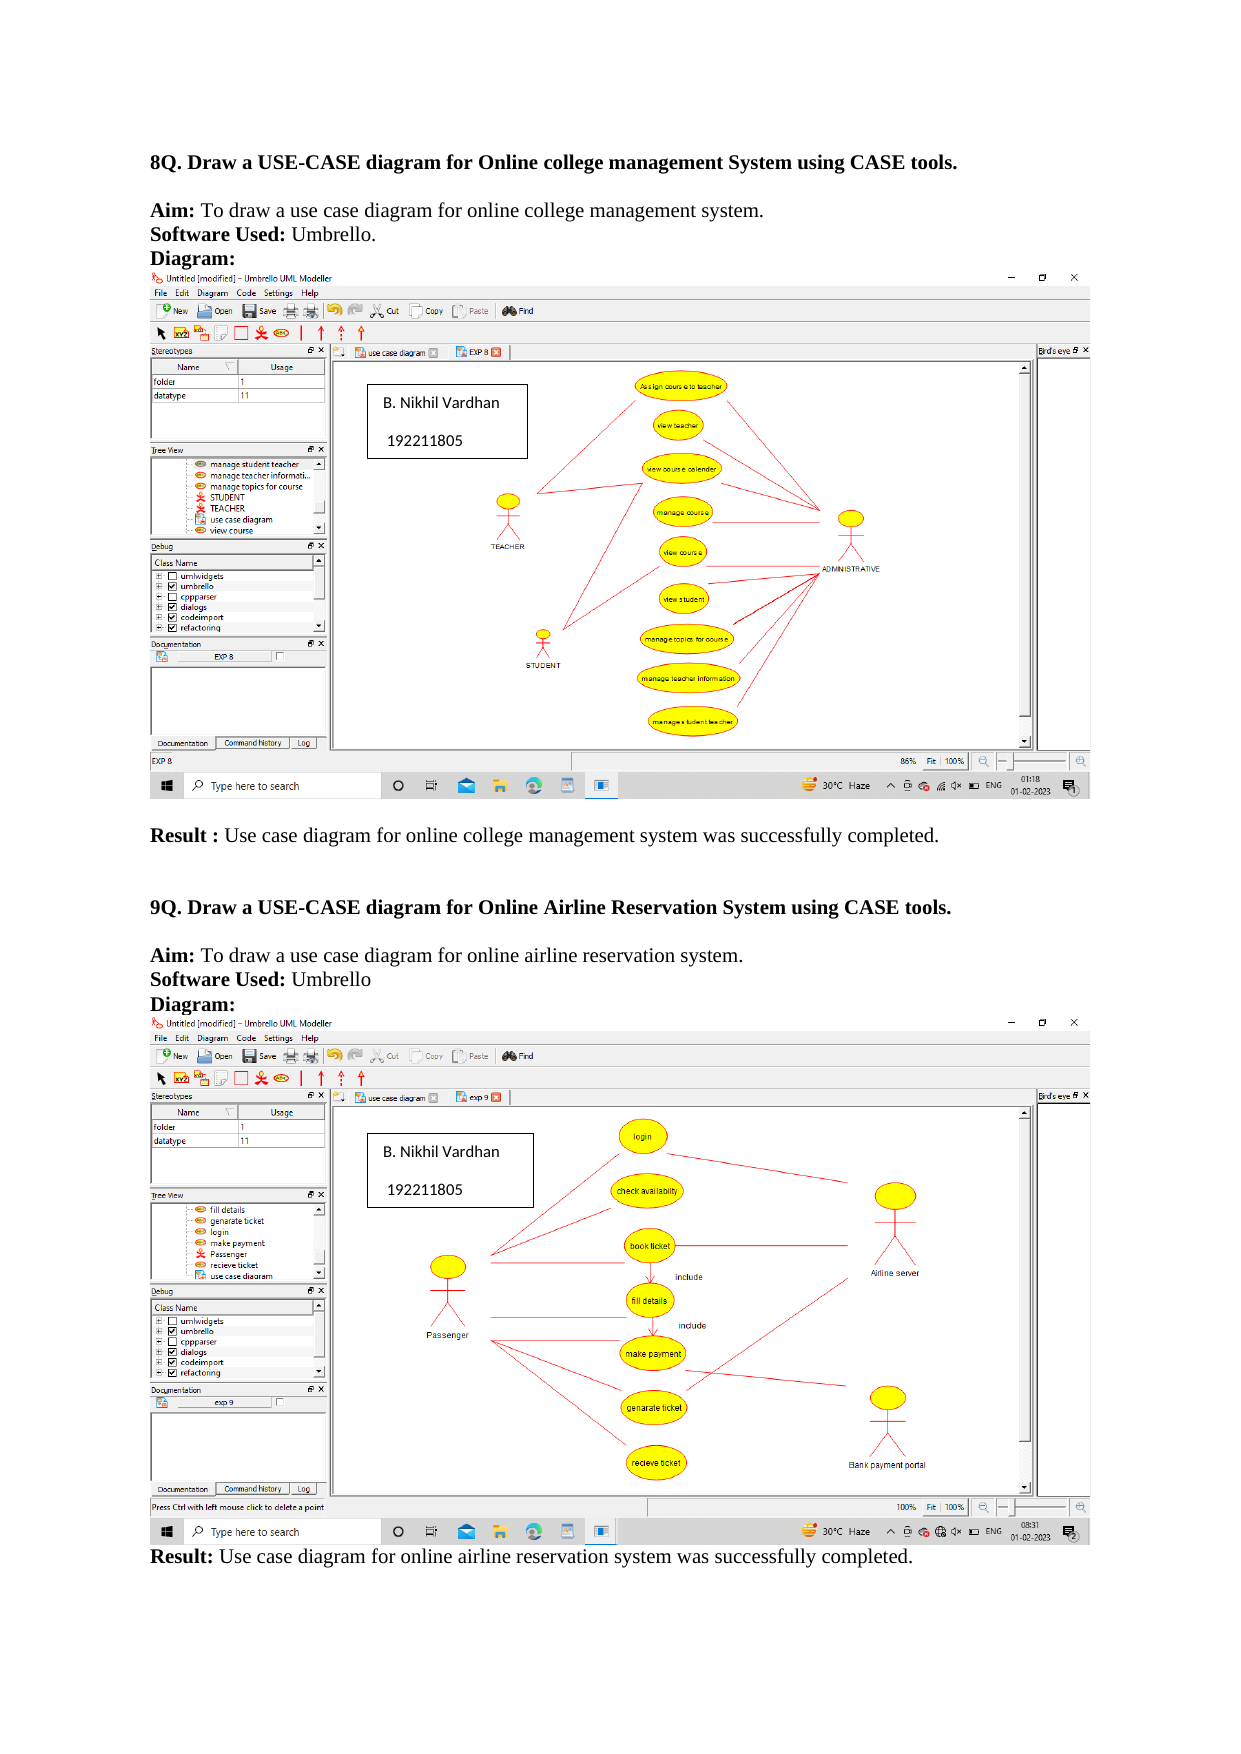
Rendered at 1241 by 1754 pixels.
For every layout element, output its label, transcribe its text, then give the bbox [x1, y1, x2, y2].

text 9Q. Draw a USE-CASE diagram for Online Airline Reservation System using CASE tools. [150, 895, 1090, 919]
text Result : Use case diagram for online college management system was successfully completed. [150, 823, 1090, 847]
picture [150, 270, 1091, 799]
text Aim: To draw a use case diagram for online airline reservation system. [150, 943, 1090, 967]
text Diagram: [150, 246, 1090, 270]
text Diagram: [150, 991, 1090, 1015]
text Result: Use case diagram for online airline reservation system was successfully completed. [150, 1545, 1090, 1568]
picture [150, 1015, 1091, 1545]
text 8Q. Draw a USE-CASE diagram for Online college management System using CASE tools. [150, 150, 1090, 174]
text Software Used: Umbrello [150, 967, 1090, 991]
text Aim: To draw a use case diagram for online college management system. [150, 198, 1090, 222]
text Software Used: Umbrello. [150, 222, 1090, 246]
